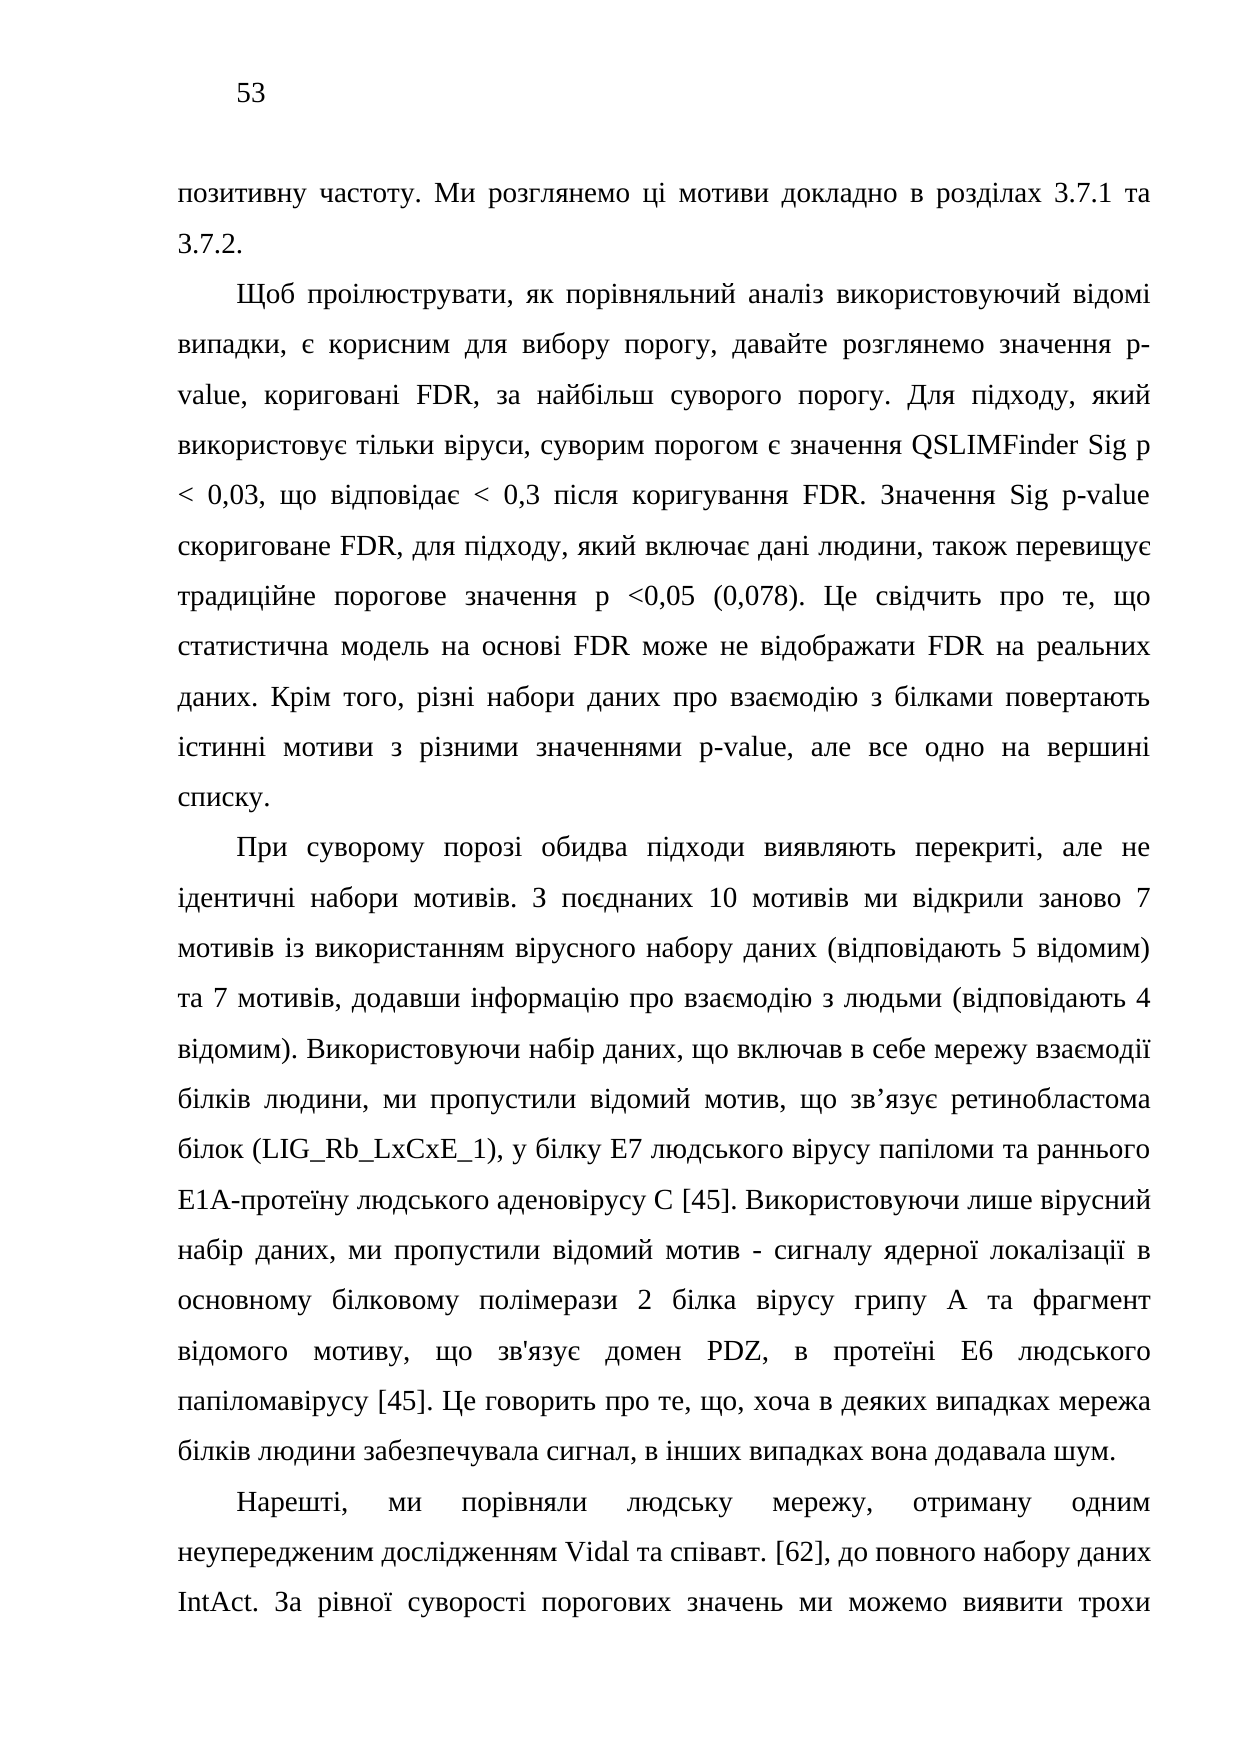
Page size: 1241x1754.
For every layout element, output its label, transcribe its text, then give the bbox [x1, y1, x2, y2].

text При суворому порозі обидва підходи виявляють перекриті, але не ідентичні набори мотивів. З поєднаних 10 мотивів ми відкрили заново 7 мотивів із використанням вірусного набору даних (відповідають 5 відомим) та 7 мотивів, додавши інформацію про взаємодію з людьми (відповідають 4 відомим). Використовуючи набір даних, що включав в себе мережу взаємодії білків людини, ми пропустили відомий мотив, що зв’язує ретинобластома білок (LIG_Rb_LxCxE_1), у білку E7 людського вірусу папіломи та раннього E1A-протеїну людського аденовірусу C [45]. Використовуючи лише вірусний набір даних, ми пропустили відомий мотив - сигналу ядерної локалізації в основному білковому полімерази 2 білка вірусу грипу А та фрагмент відомого мотиву, що зв'язує домен PDZ, в протеїні E6 людського папіломавірусу [45]. Це говорить про те, що, хоча в деяких випадках мережа білків людини забезпечувала сигнал, в інших випадках вона додавала шум. [177, 829, 1152, 1467]
text Щоб проілюструвати, як порівняльний аналіз використовуючий відомі випадки, є корисним для вибору порогу, давайте розглянемо значення р-value, кориговані FDR, за найбільш суворого порогу. Для підходу, який використовує тільки віруси, суворим порогом є значення QSLIMFinder Sig p < 0,03, що відповідає < 0,3 після коригування FDR. Значення Sig p-value скориговане FDR, для підходу, який включає дані людини, також перевищує традиційне порогове значення p <0,05 (0,078). Це свідчить про те, що статистична модель на основі FDR може не відображати FDR на реальних даних. Крім того, різні набори даних про взаємодію з білками повертають істинні мотиви з різними значеннями p-value, але все одно на вершині списку. [177, 276, 1152, 813]
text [177, 1484, 1152, 1618]
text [177, 176, 1152, 259]
